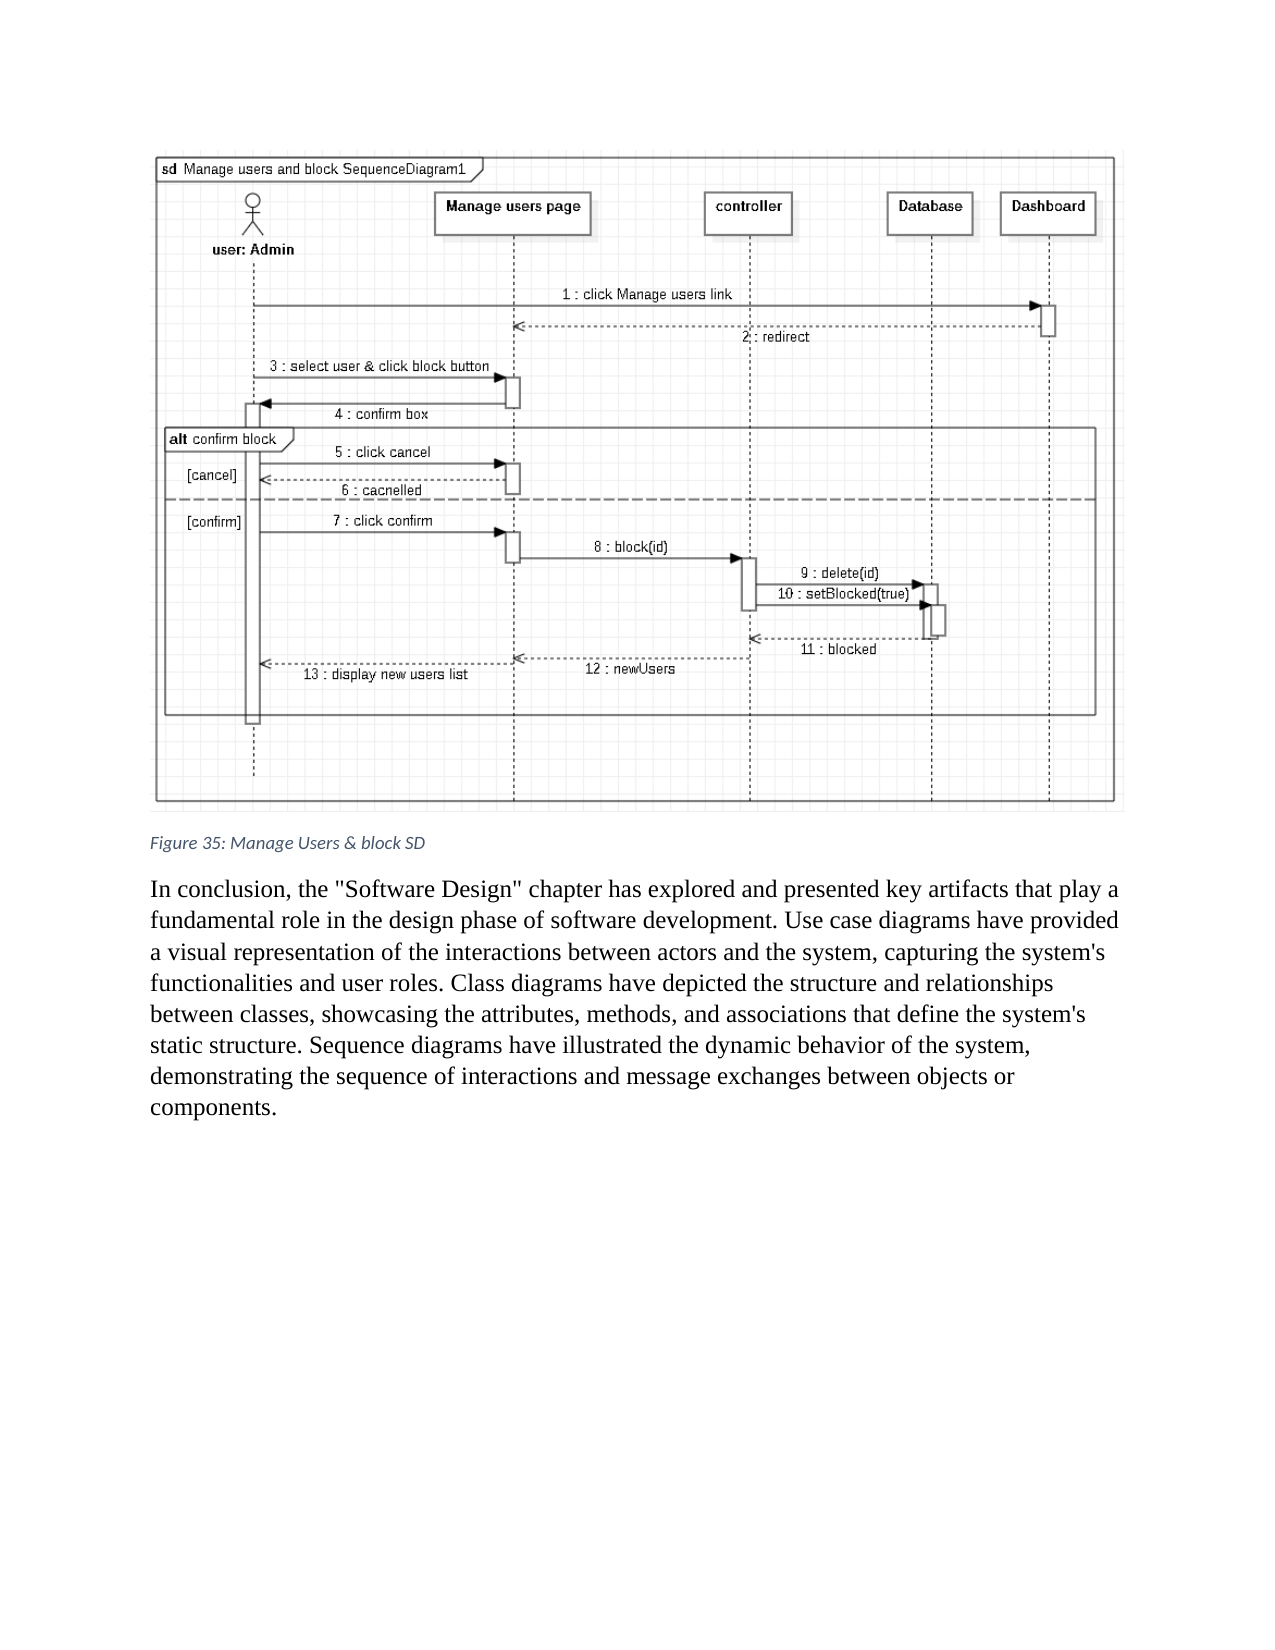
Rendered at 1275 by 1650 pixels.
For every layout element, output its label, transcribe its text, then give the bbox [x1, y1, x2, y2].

picture [150, 150, 1125, 812]
text In conclusion, the "Software Design" chapter has explored and presented key artifacts that play a fundamental role in the design phase of software development. Use case diagrams have provided a visual representation of the interactions between actors and the system, capturing the system's functionalities and user roles. Class diagrams have depicted the structure and relationships between classes, showcasing the attributes, methods, and associations that define the system's static structure. Sequence diagrams have illustrated the dynamic behavior of the system, demonstrating the sequence of interactions and message exchanges between objects or components. [150, 874, 1125, 1121]
